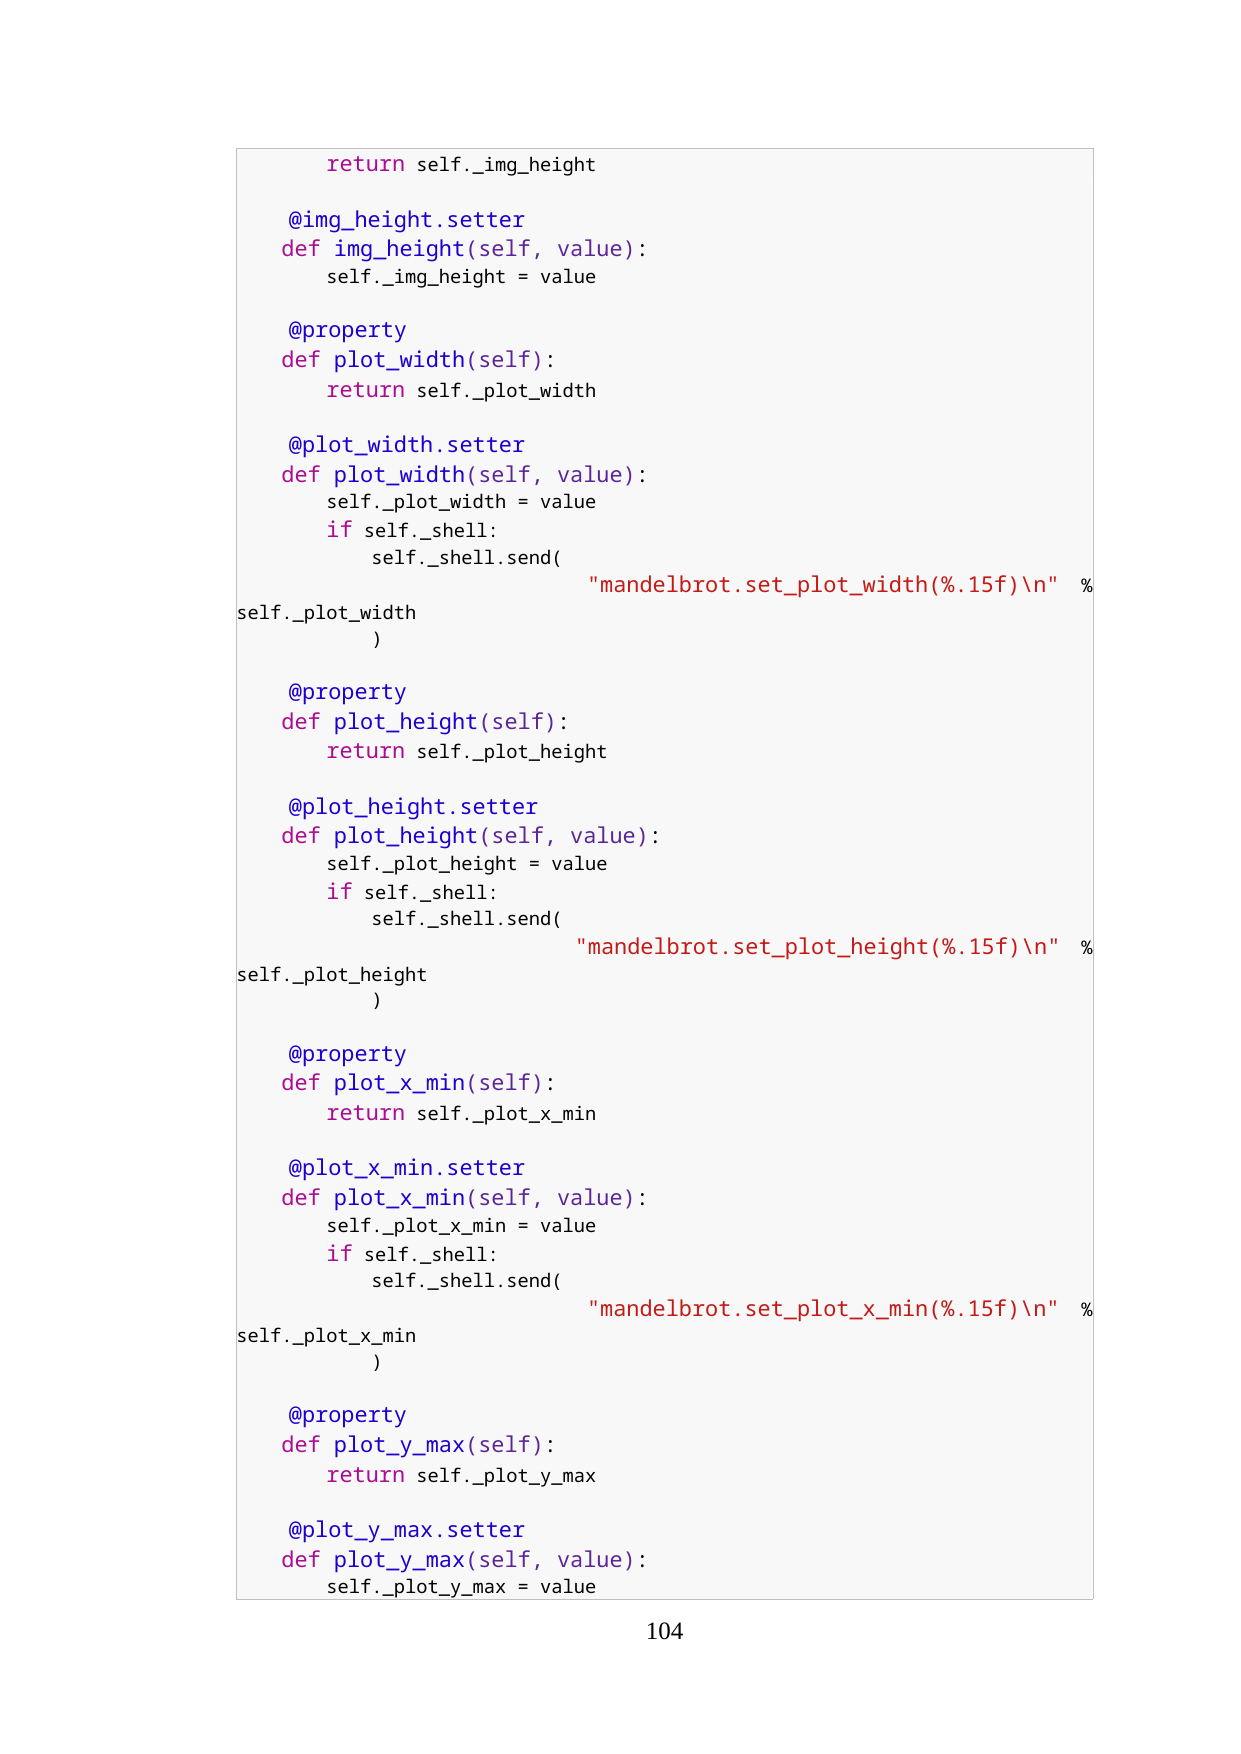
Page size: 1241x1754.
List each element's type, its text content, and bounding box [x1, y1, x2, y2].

text "mandelbrot.set_plot_width(%.15f)\n" % self._plot_width [237, 569, 1092, 625]
text return self._plot_y_max [237, 1459, 1092, 1488]
text self._shell.send( [237, 544, 1092, 569]
text self._plot_y_max = value [237, 1574, 1092, 1599]
text def plot_y_max(self, value): [237, 1544, 1092, 1574]
text def plot_x_min(self): [237, 1067, 1092, 1097]
text return self._plot_width [237, 374, 1092, 403]
text @property [237, 1037, 1092, 1067]
text return self._plot_x_min [237, 1097, 1092, 1127]
text return self._plot_height [237, 735, 1092, 765]
text if self._shell: [237, 876, 1092, 906]
text def plot_width(self, value): [237, 459, 1092, 489]
text self._plot_width = value [237, 489, 1092, 514]
text ) [237, 986, 1092, 1012]
text if self._shell: [237, 514, 1092, 544]
text @property [237, 1399, 1092, 1429]
text self._shell.send( [237, 1267, 1092, 1293]
text @img_height.setter [237, 203, 1092, 233]
text self._shell.send( [237, 906, 1092, 931]
text def plot_x_min(self, value): [237, 1182, 1092, 1212]
text ) [237, 625, 1092, 650]
text ) [237, 1348, 1092, 1374]
text @plot_y_max.setter [237, 1514, 1092, 1544]
text self._plot_x_min = value [237, 1212, 1092, 1237]
text "mandelbrot.set_plot_height(%.15f)\n" % self._plot_height [237, 931, 1092, 986]
text def plot_height(self, value): [237, 821, 1092, 850]
text @property [237, 314, 1092, 344]
text "mandelbrot.set_plot_x_min(%.15f)\n" % self._plot_x_min [237, 1293, 1092, 1348]
text @plot_x_min.setter [237, 1152, 1092, 1182]
text self._img_height = value [237, 263, 1092, 289]
text self._plot_height = value [237, 850, 1092, 876]
text return self._img_height [237, 149, 1093, 178]
text @property [237, 676, 1092, 706]
text if self._shell: [237, 1237, 1092, 1267]
text @plot_height.setter [237, 791, 1092, 821]
text def plot_height(self): [237, 706, 1092, 735]
text def plot_y_max(self): [237, 1429, 1092, 1459]
text @plot_width.setter [237, 429, 1092, 459]
text def img_height(self, value): [237, 233, 1092, 263]
text def plot_width(self): [237, 344, 1092, 374]
